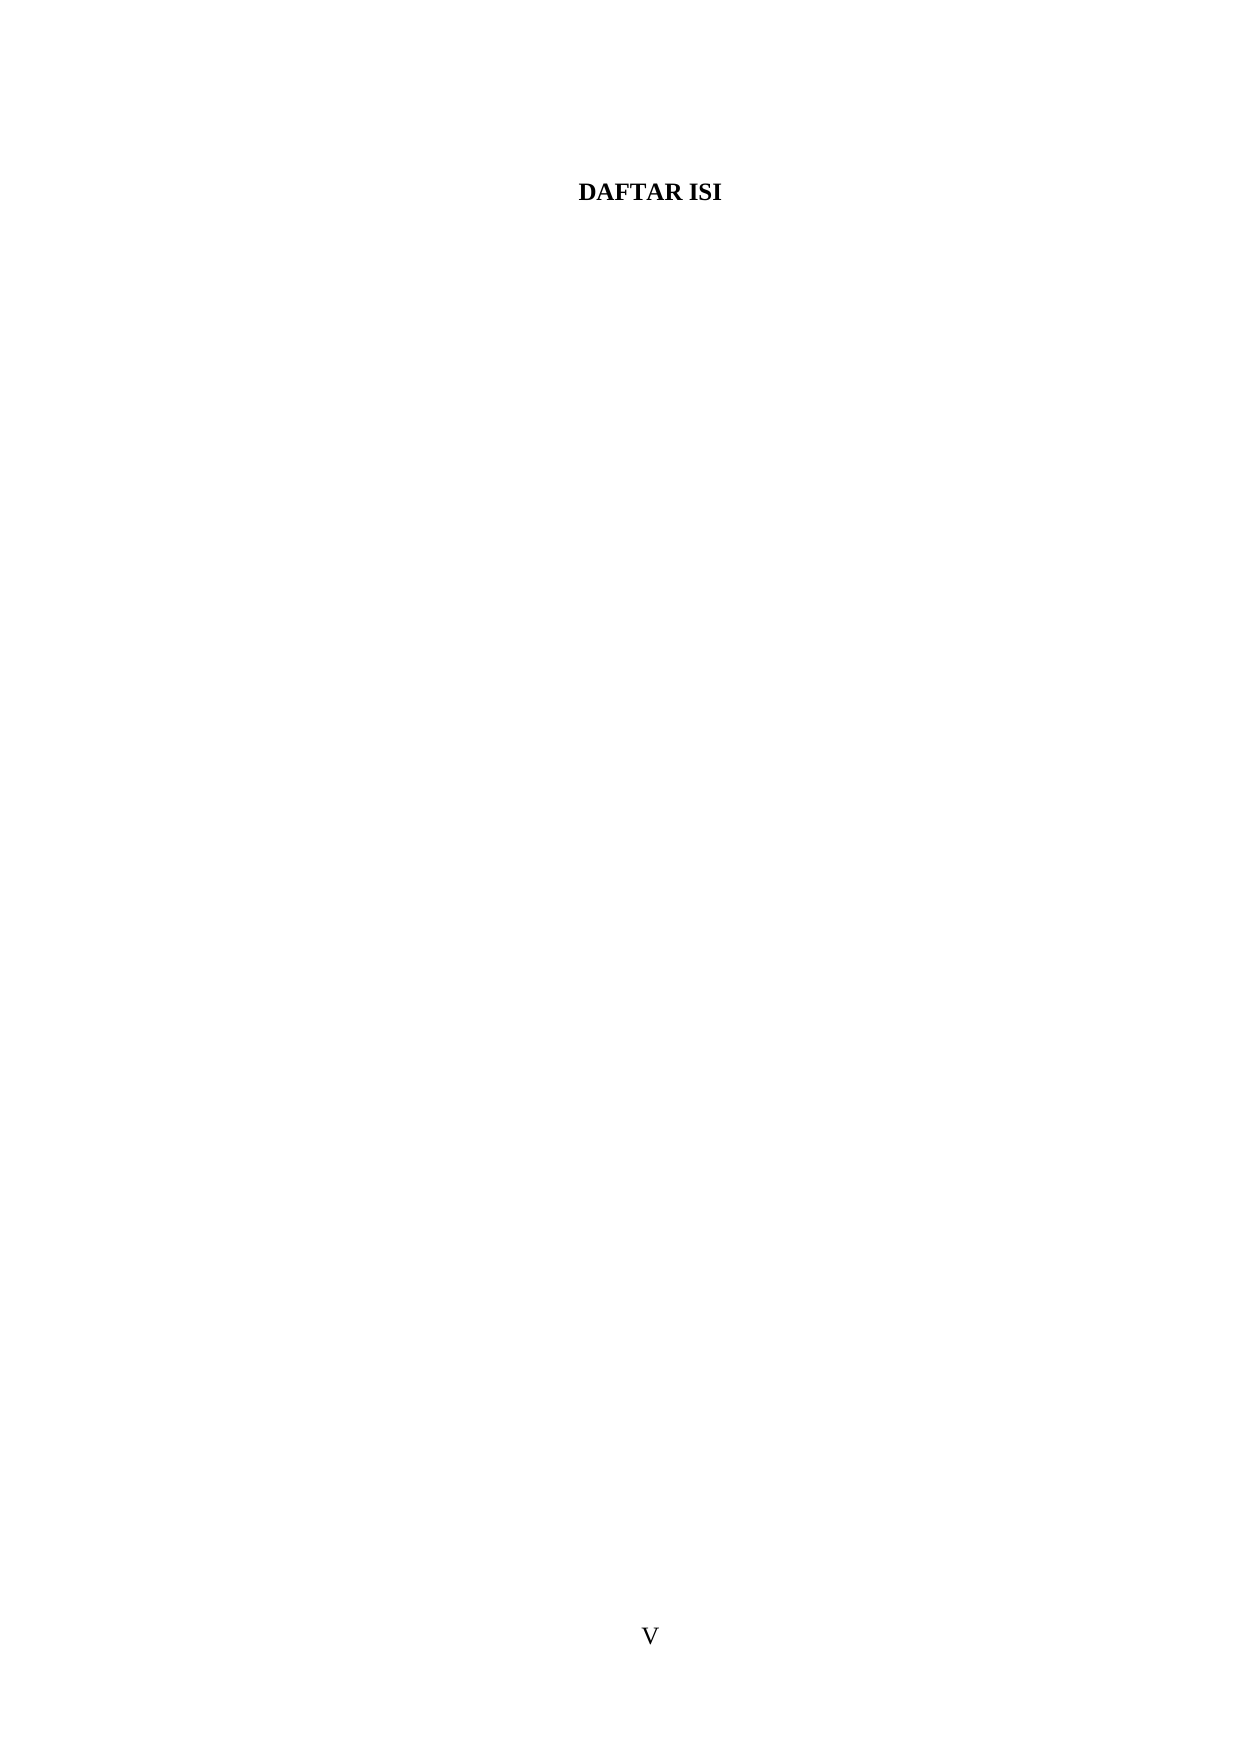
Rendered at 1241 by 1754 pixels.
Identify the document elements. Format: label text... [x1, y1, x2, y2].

subtitle DAFTAR ISI [237, 177, 1063, 206]
